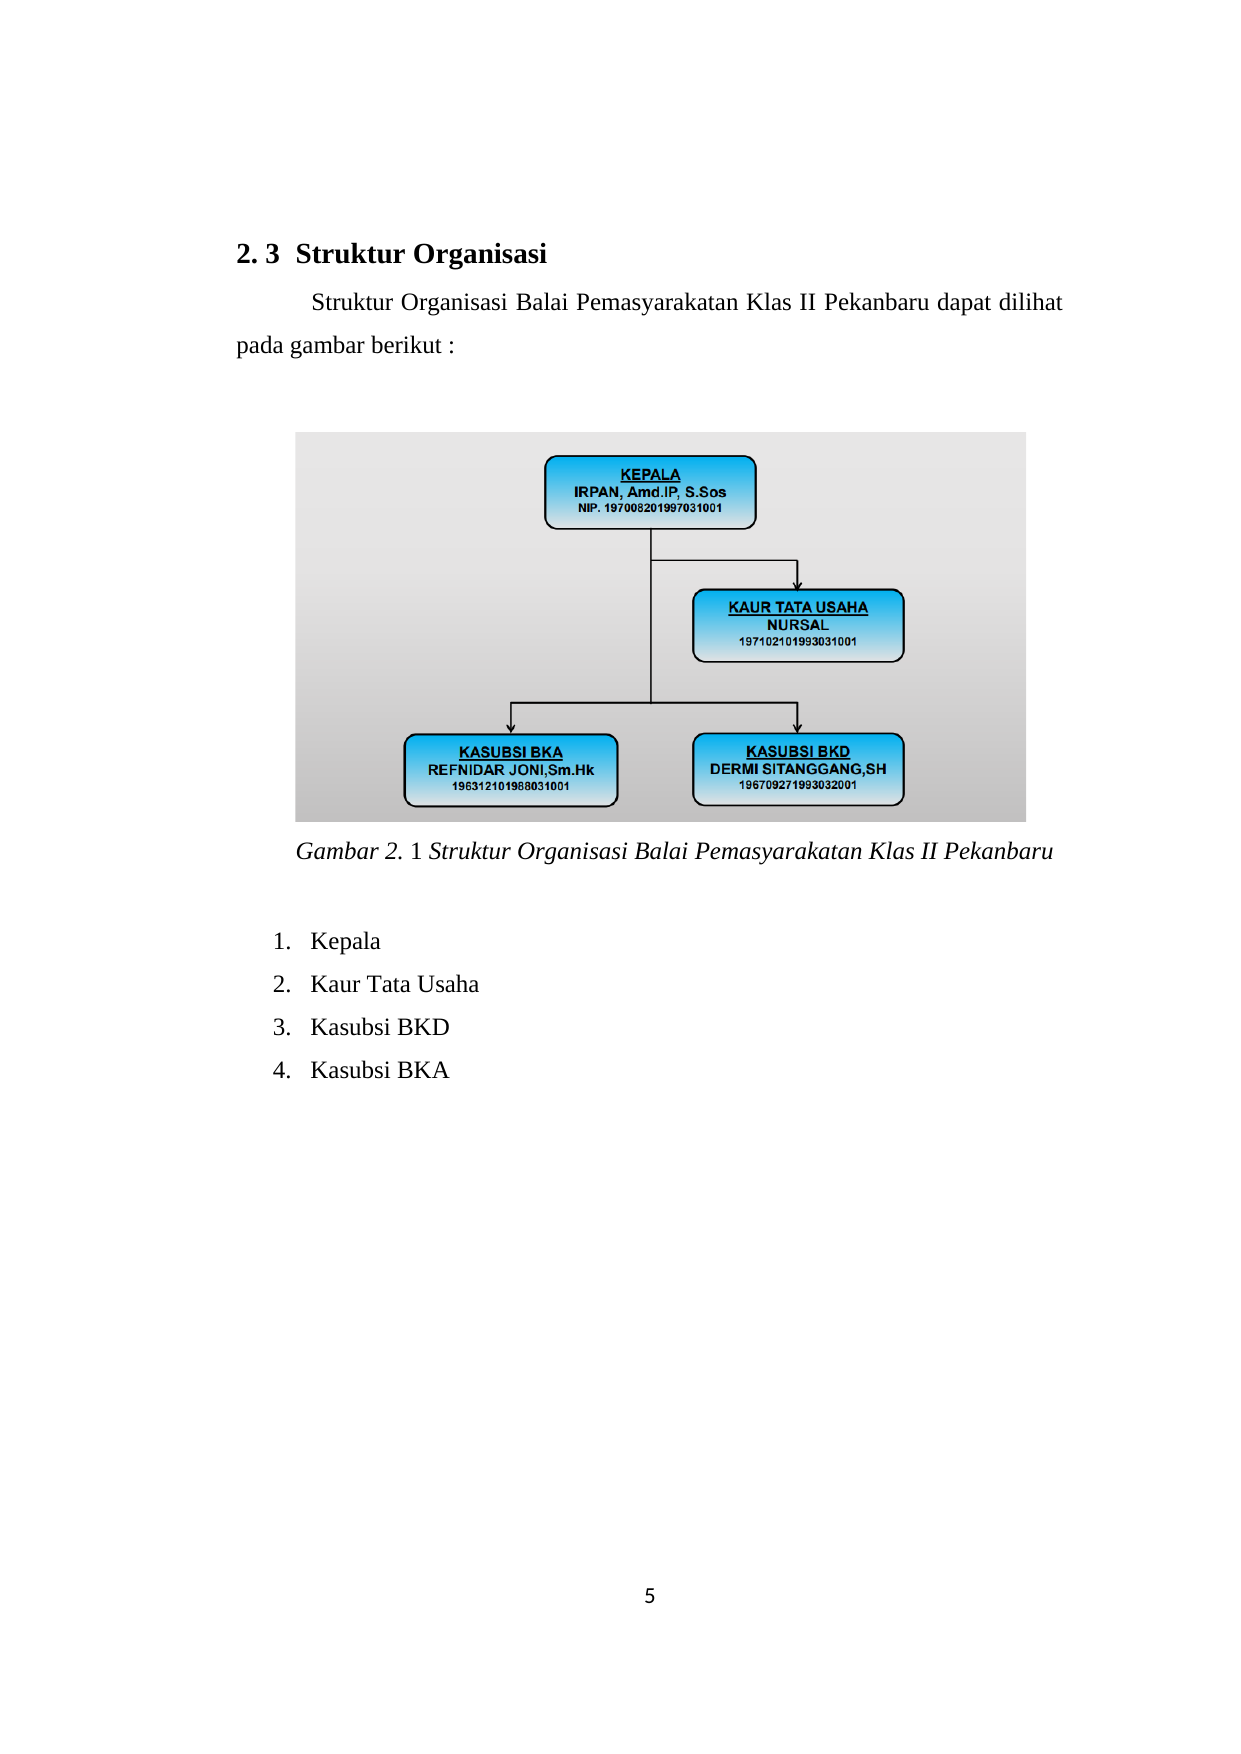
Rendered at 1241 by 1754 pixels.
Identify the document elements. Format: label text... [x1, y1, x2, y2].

list Kasubsi BKA [273, 1055, 1063, 1084]
list Kasubsi BKD [273, 1012, 1063, 1041]
list Kepala [273, 926, 1063, 955]
text Struktur Organisasi Balai Pemasyarakatan Klas II Pekanbaru dapat dilihat pada gambar berikut : [236, 287, 1063, 358]
picture [295, 432, 1027, 822]
subtitle Struktur Organisasi [258, 236, 1063, 270]
list Kaur Tata Usaha [273, 969, 1063, 998]
text Gambar 2. 1 Struktur Organisasi Balai Pemasyarakatan Klas II Pekanbaru [295, 836, 1063, 865]
